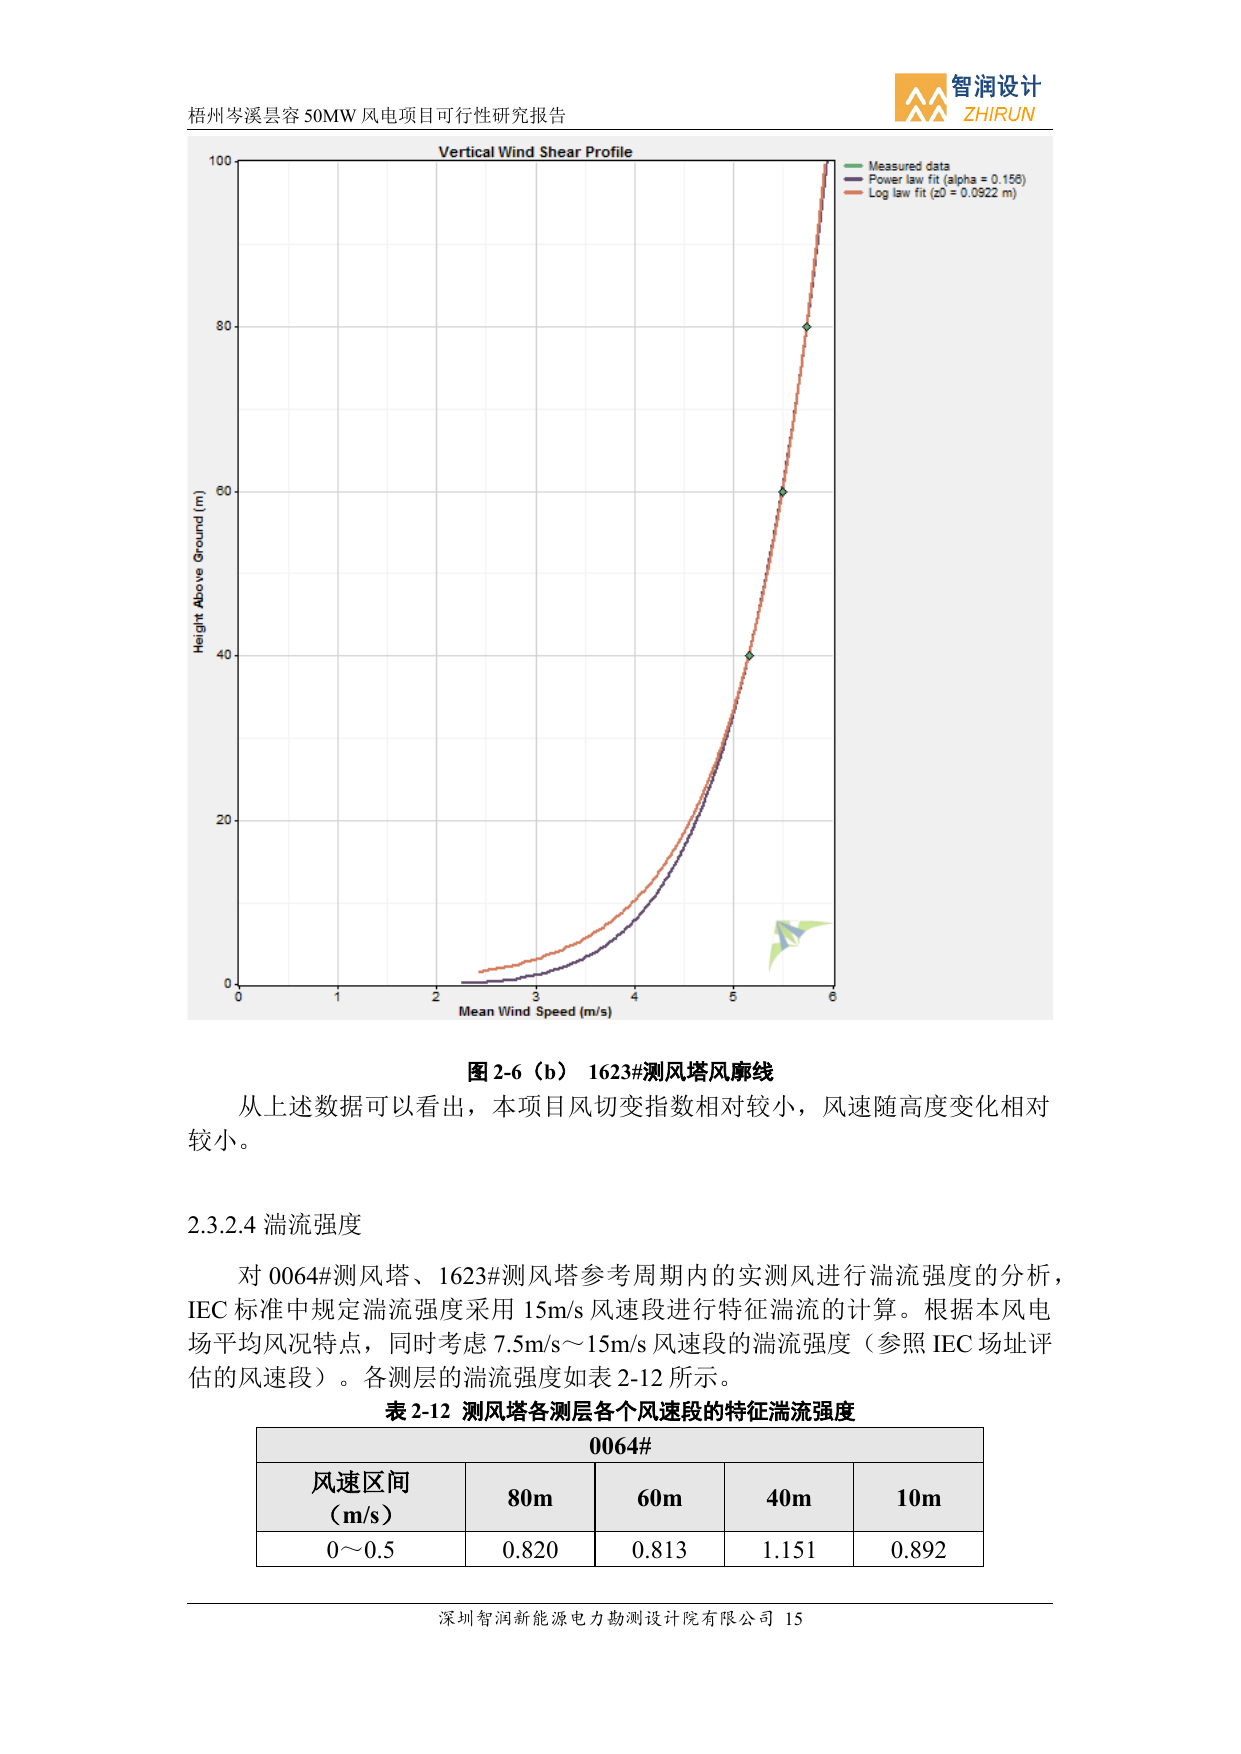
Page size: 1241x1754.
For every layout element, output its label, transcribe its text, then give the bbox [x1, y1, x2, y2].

picture [894, 70, 1042, 123]
table_cell 40m [725, 1463, 853, 1531]
table_cell 0～0.5 [257, 1532, 465, 1566]
table_cell 60m [596, 1463, 724, 1531]
table_cell 0.813 [596, 1532, 724, 1566]
table_cell 风速区间（m/s） [257, 1463, 465, 1531]
subtitle 2.3.2.4 湍流强度 [187, 1206, 1053, 1240]
text 对0064#测风塔、1623#测风塔参考周期内的实测风进行湍流强度的分析，IEC标准中规定湍流强度采用/s风速段进行特征湍流的计算。根据本风电场平均风况特点，同时考虑/s～/s风速段的湍流强度（参照IEC场址评估的风速段）。各测层的湍流强度如表2-12所示。 [187, 1257, 1053, 1393]
text 图2-6（b） 1623#测风塔风廓线 [187, 1053, 1053, 1087]
table_cell 0.820 [466, 1532, 594, 1566]
table_header 0064# [257, 1428, 983, 1462]
text 从上述数据可以看出，本项目风切变指数相对较小，风速随高度变化相对较小。 [187, 1087, 1053, 1155]
table_cell 0.892 [854, 1532, 983, 1566]
text 表2-12 测风塔各测层各个风速段的特征湍流强度 [187, 1393, 1053, 1427]
picture [187, 136, 1054, 1020]
table_cell 80m [466, 1463, 594, 1531]
table_cell 1.151 [725, 1532, 853, 1566]
table_cell 10m [854, 1463, 983, 1531]
